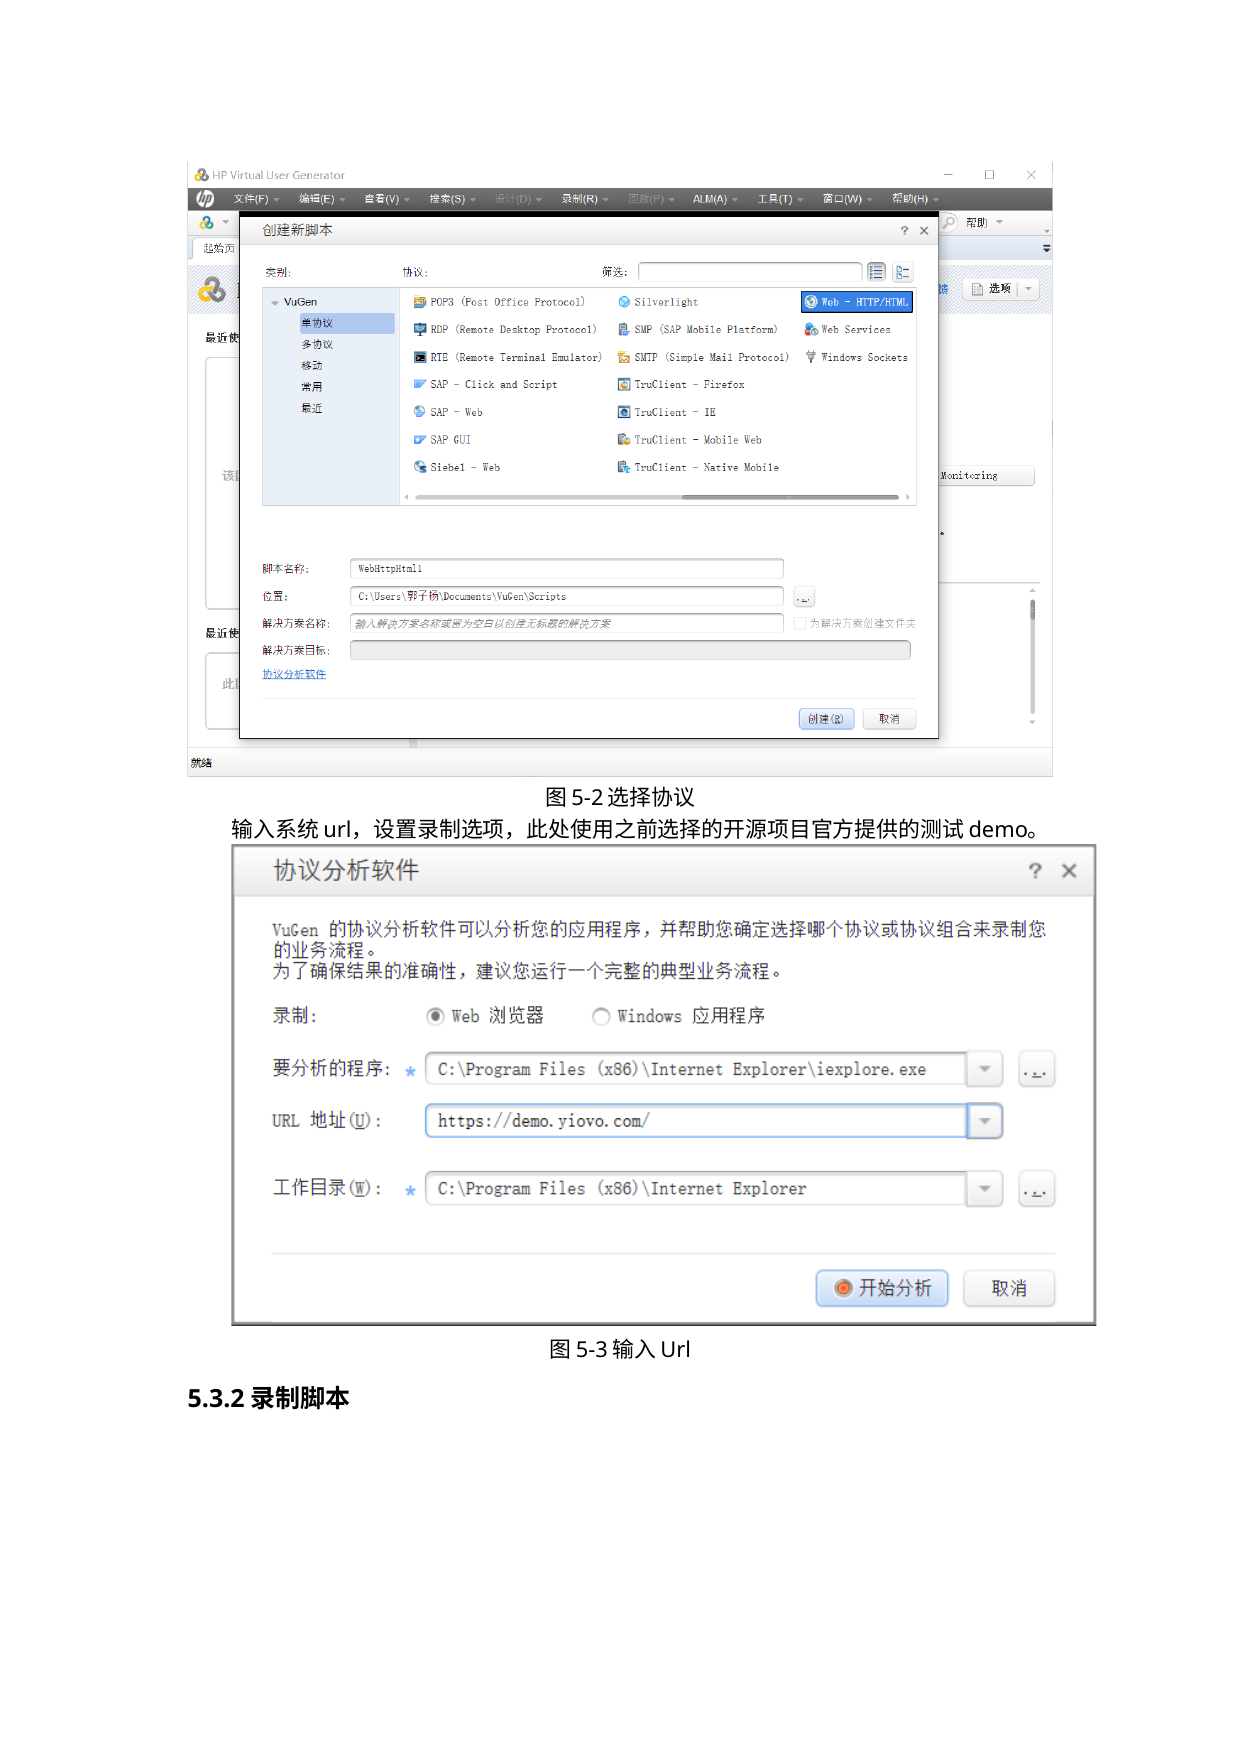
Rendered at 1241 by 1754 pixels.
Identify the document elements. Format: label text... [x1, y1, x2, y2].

picture [231, 844, 1097, 1326]
subtitle 5.3.2录制脚本 [187, 1364, 1053, 1429]
text 输入系统url，设置录制选项，此处使用之前选择的开源项目官方提供的测试demo。 [187, 812, 1053, 844]
text 图5-2选择协议 [187, 779, 1053, 812]
text 图5-3输入Url [187, 1332, 1053, 1364]
picture [187, 162, 1053, 777]
